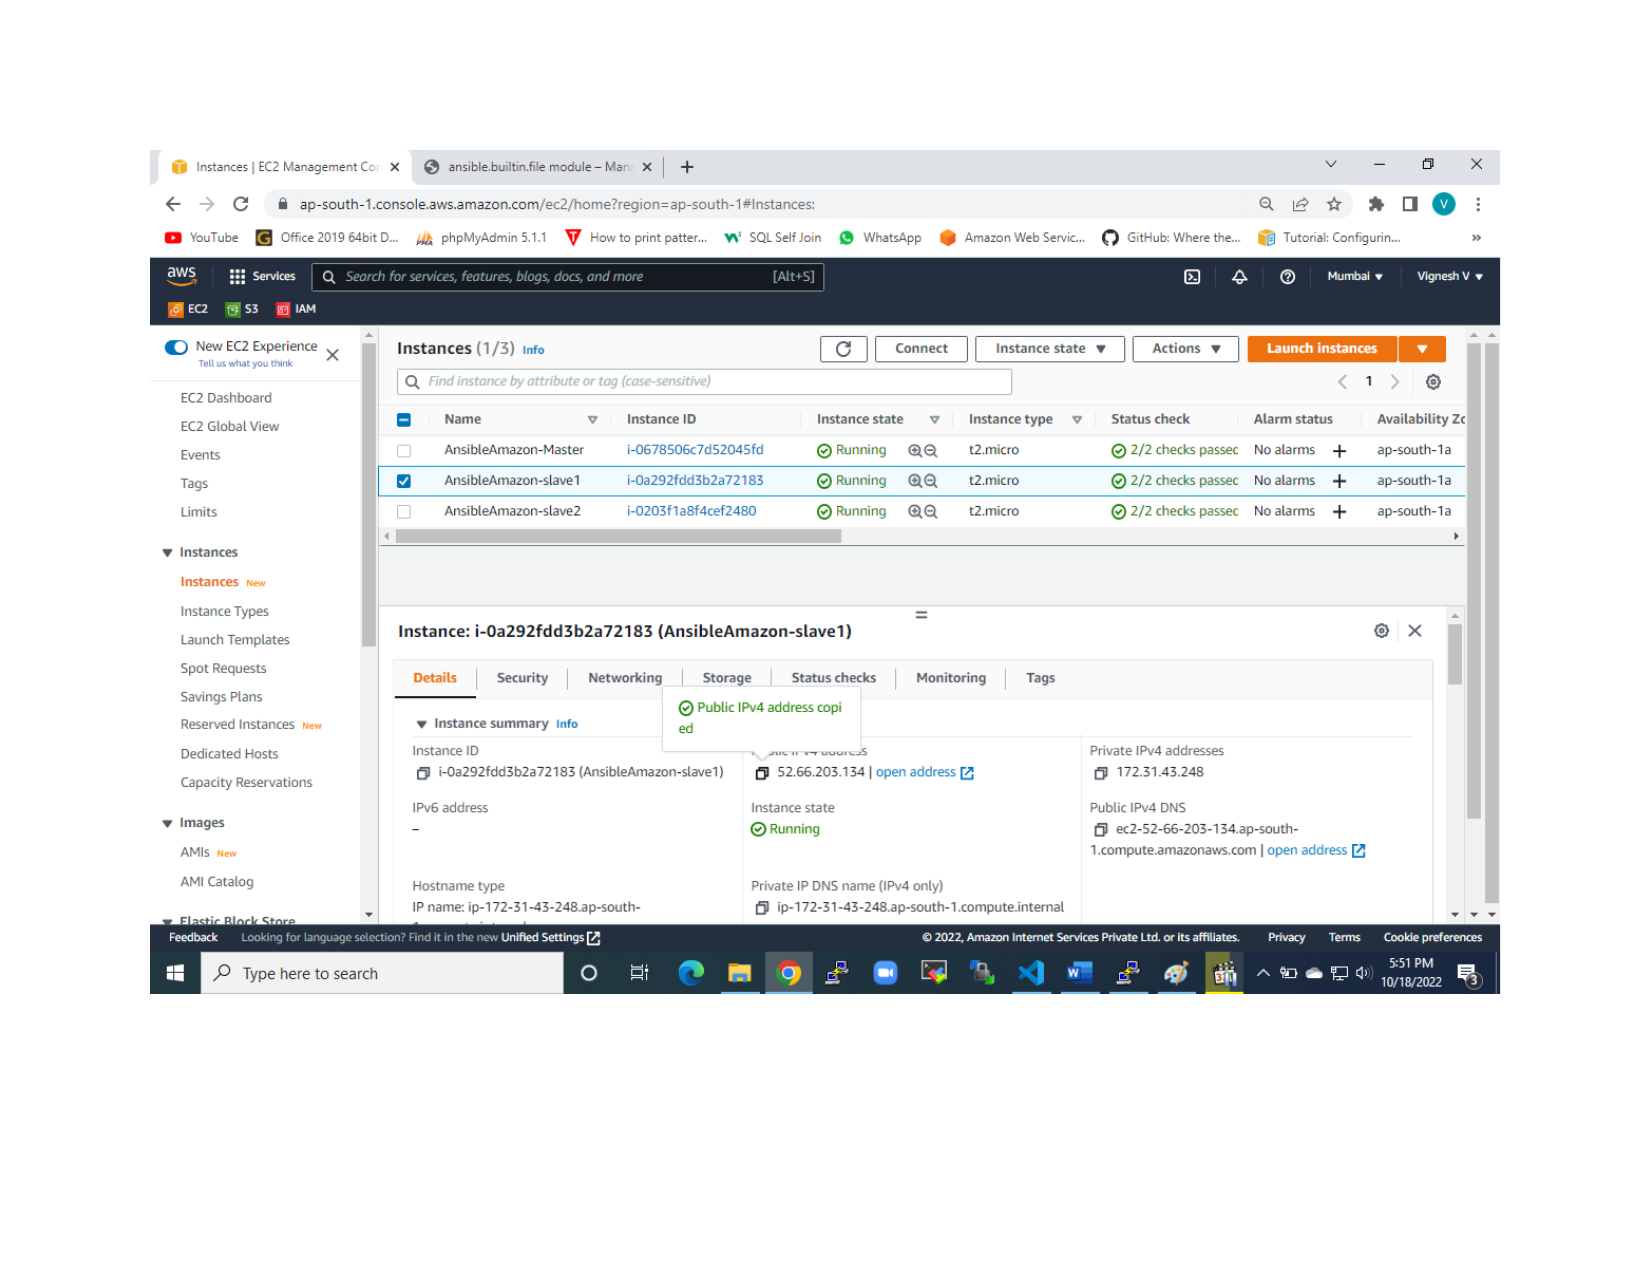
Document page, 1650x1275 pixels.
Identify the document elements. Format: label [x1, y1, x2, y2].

picture [150, 150, 1500, 994]
